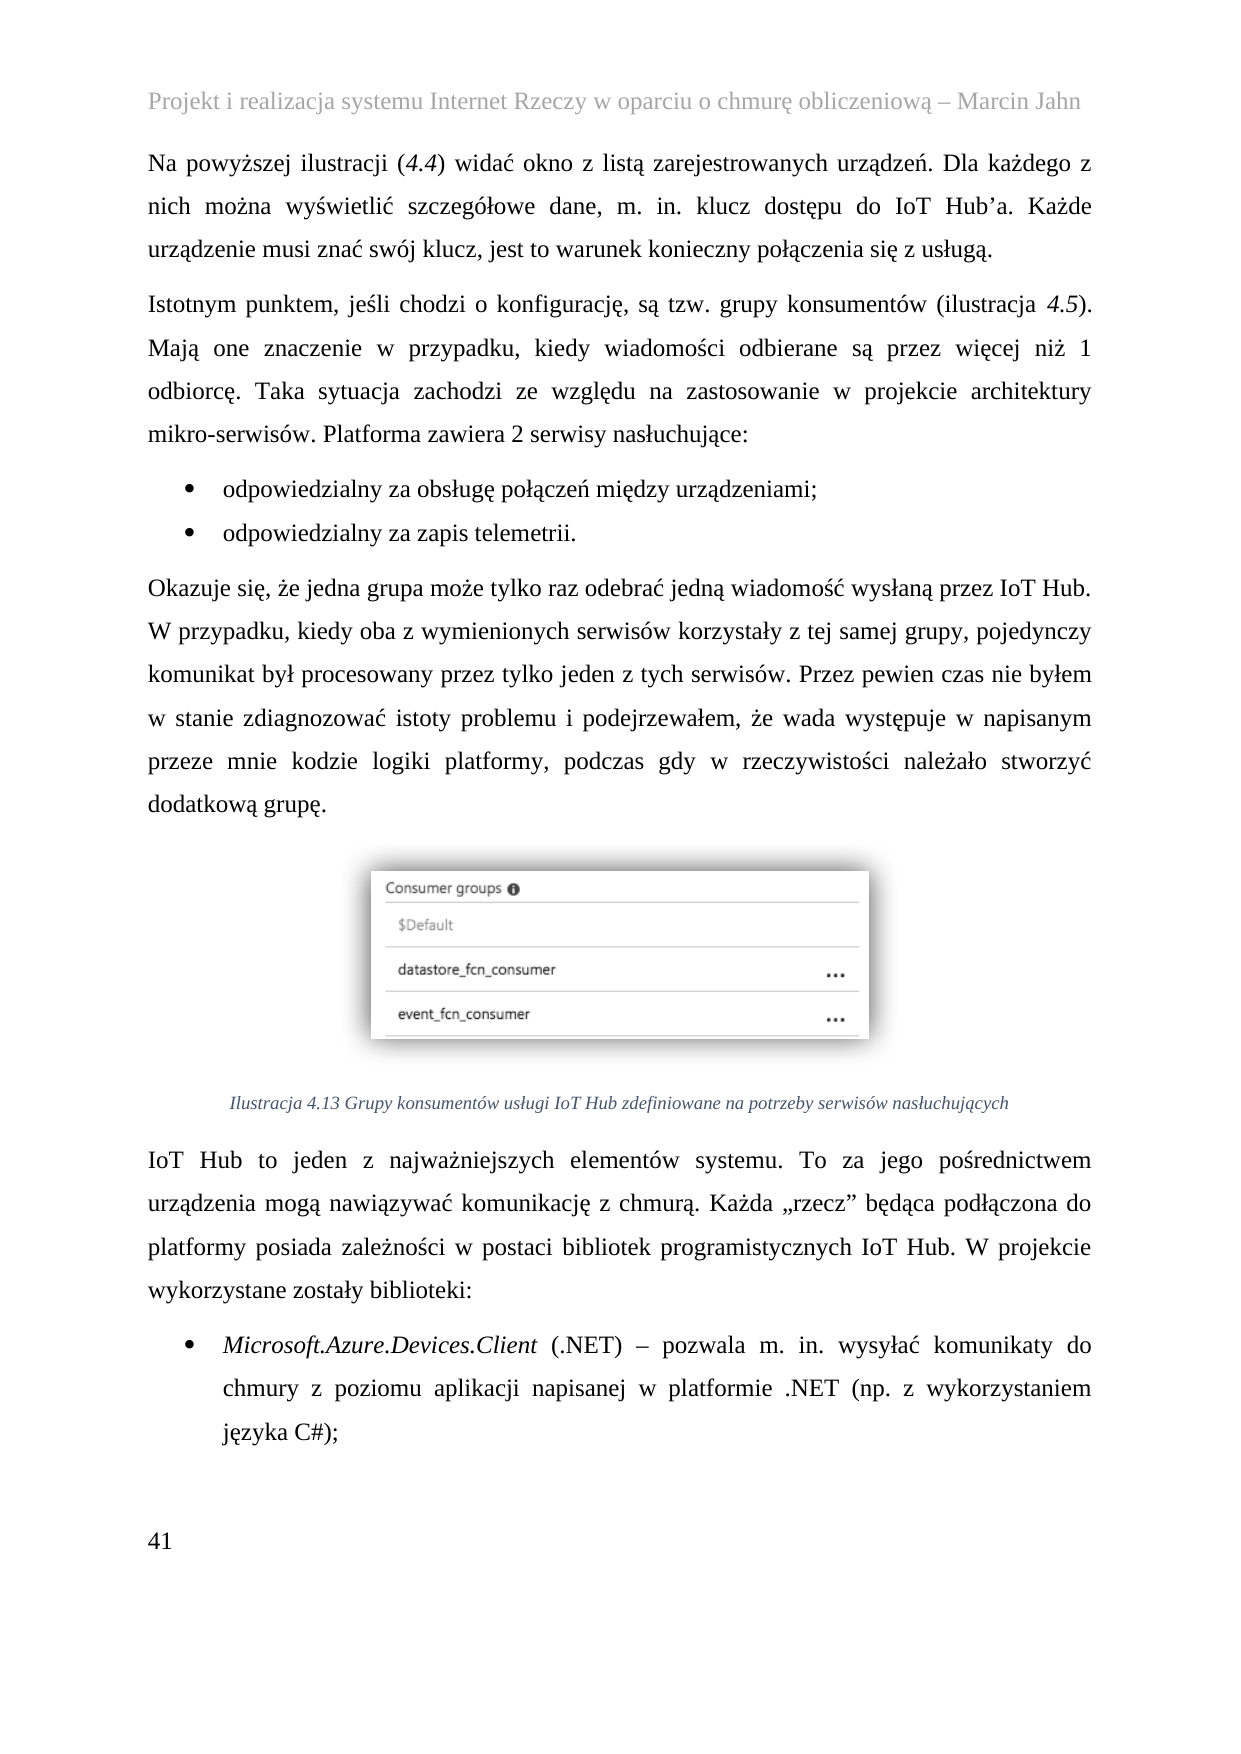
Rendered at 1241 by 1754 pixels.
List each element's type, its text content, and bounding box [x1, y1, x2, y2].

text IoT Hub to jeden z najważniejszych elementów systemu. To za jego pośrednictwem urządzenia mogą nawiązywać komunikację z chmurą. Każda „rzecz” będąca podłączona do platformy posiada zależności w postaci bibliotek programistycznych IoT Hub. W projekcie wykorzystane zostały biblioteki: [148, 1145, 1093, 1303]
picture [371, 871, 869, 1039]
list odpowiedzialny za zapis telemetrii. [185, 518, 1093, 546]
text Na powyższej ilustracji (4.4) widać okno z listą zarejestrowanych urządzeń. Dla każdego z nich można wyświetlić szczegółowe dane, m. in. klucz dostępu do IoT Hub’a. Każde urządzenie musi znać swój klucz, jest to warunek konieczny połączenia się z usługą. [148, 148, 1093, 263]
text Okazuje się, że jedna grupa może tylko raz odebrać jedną wiadomość wysłaną przez IoT Hub. W przypadku, kiedy oba z wymienionych serwisów korzystały z tej samej grupy, pojedynczy komunikat był procesowany przez tylko jeden z tych serwisów. Przez pewien czas nie byłem w stanie zdiagnozować istoty problemu i podejrzewałem, że wada występuje w napisanym przeze mnie kodzie logiki platformy, podczas gdy w rzeczywistości należało stworzyć dodatkową grupę. [148, 573, 1093, 818]
list Microsoft.Azure.Devices.Client (.NET) – pozwala m. in. wysyłać komunikaty do chmury z poziomu aplikacji napisanej w platformie .NET (np. z wykorzystaniem języka C#); [185, 1330, 1093, 1445]
text Istotnym punktem, jeśli chodzi o konfigurację, są tzw. grupy konsumentów (ilustracja 4.5). Mają one znaczenie w przypadku, kiedy wiadomości odbierane są przez więcej niż 1 odbiorcę. Taka sytuacja zachodzi ze względu na zastosowanie w projekcie architektury mikro-serwisów. Platforma zawiera 2 serwisy nasłuchujące: [148, 289, 1093, 448]
list odpowiedzialny za obsługę połączeń między urządzeniami; [185, 474, 1093, 503]
